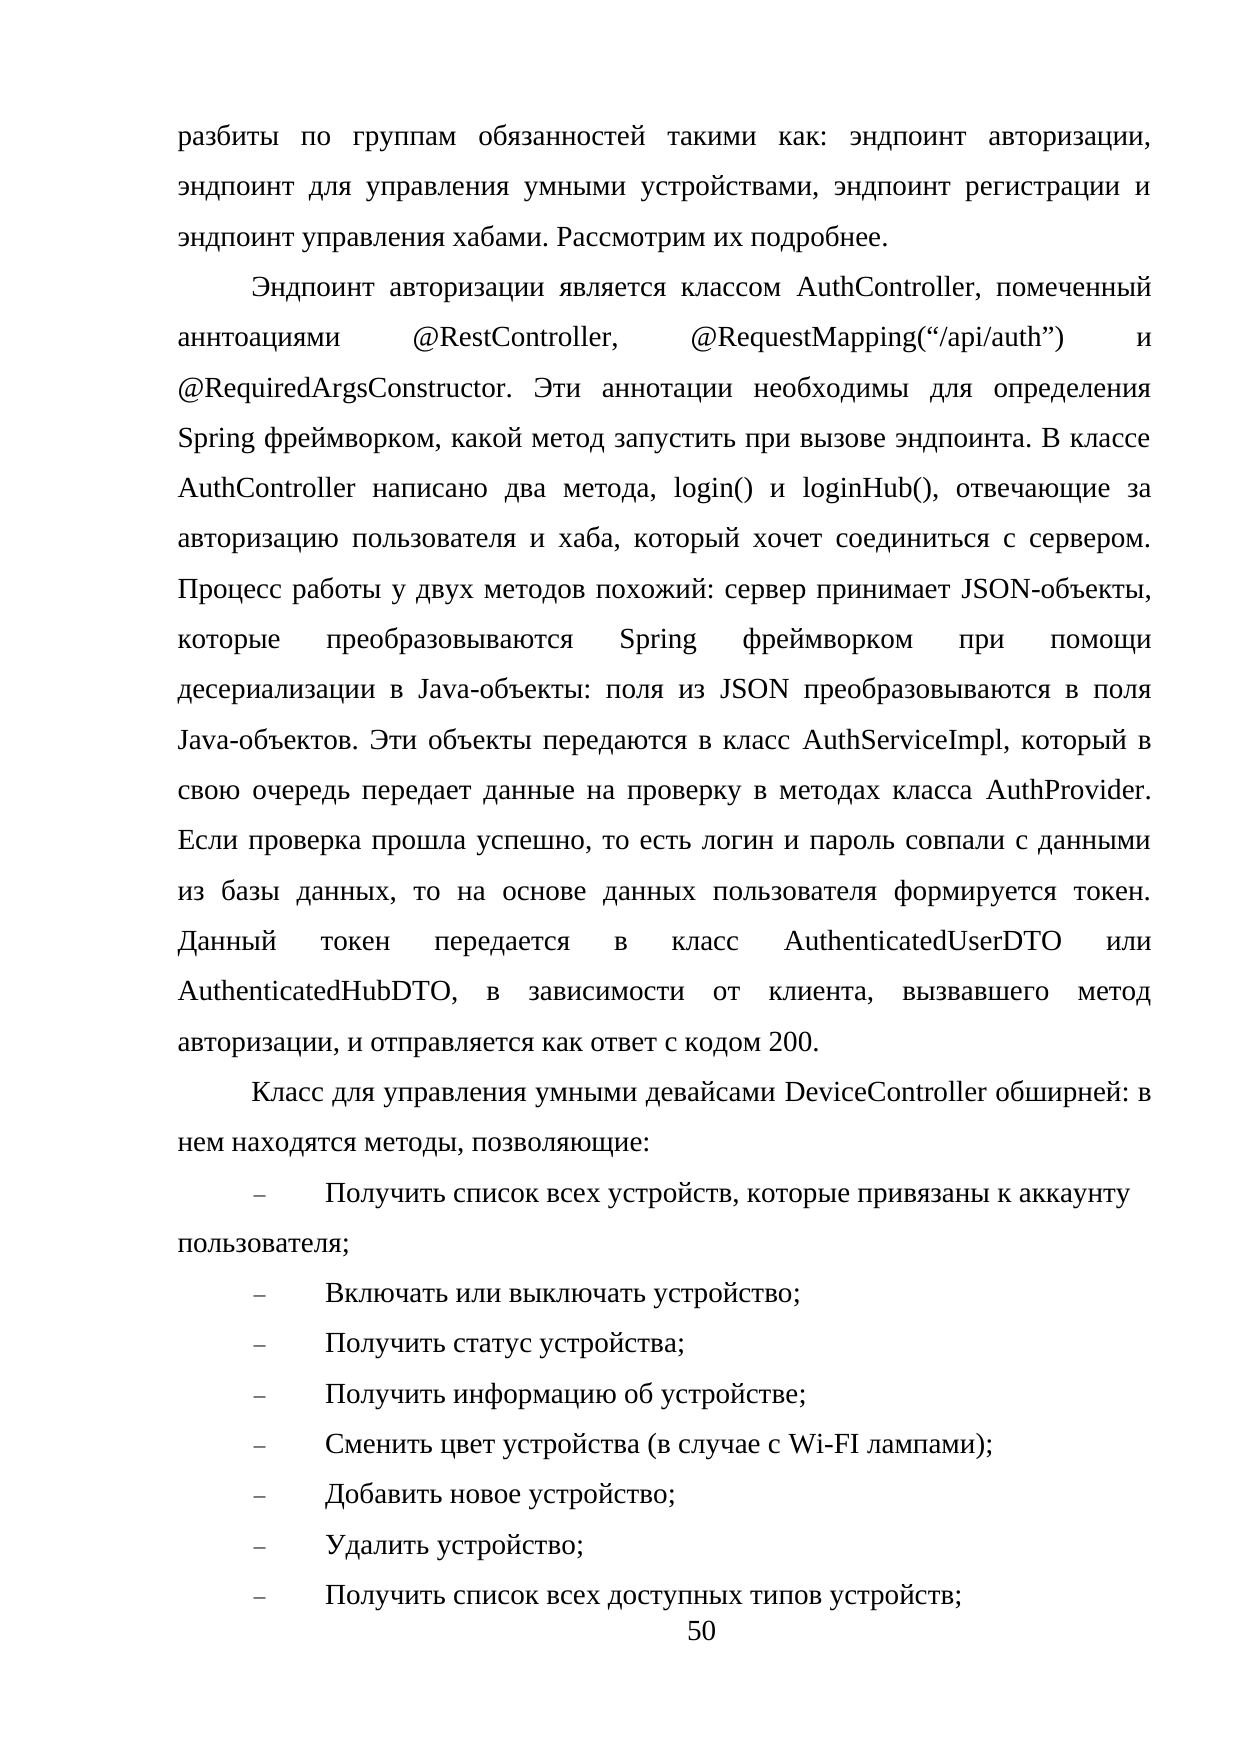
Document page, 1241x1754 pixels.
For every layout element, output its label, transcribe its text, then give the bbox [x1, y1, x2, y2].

list Получить список всех доступных типов устройств; [177, 1577, 1152, 1611]
list Получить информацию об устройстве; [177, 1376, 1152, 1409]
list Сменить цвет устройства (в случае с Wi-FI лампами); [177, 1426, 1152, 1460]
list Удалить устройство; [177, 1527, 1152, 1560]
list Включать или выключать устройство; [177, 1275, 1152, 1309]
list Добавить новое устройство; [177, 1477, 1152, 1510]
text Класс для управления умными девайсами DeviceController обширней: в нем находятся методы, позволяющие: [177, 1074, 1152, 1158]
list Получить список всех устройств, которые привязаны к аккаунту пользователя; [177, 1175, 1152, 1258]
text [177, 118, 1152, 252]
text Эндпоинт авторизации является классом AuthController, помеченный аннтоациями @RestController, @RequestMapping(“/api/auth”) и @RequiredArgsConstructor. Эти аннотации необходимы для определения Spring фреймворком, какой метод запустить при вызове эндпоинта. В классе AuthController написано два метода, login() и loginHub(), отвечающие за авторизацию пользователя и хаба, который хочет соединиться с сервером. Процесс работы у двух методов похожий: сервер принимает JSON-объекты, которые преобразовываются Spring фреймворком при помощи десериализации в Java-объекты: поля из JSON преобразовываются в поля Java-объектов. Эти объекты передаются в класс AuthServiceImpl, который в свою очередь передает данные на проверку в методах класса AuthProvider. Если проверка прошла успешно, то есть логин и пароль совпали с данными из базы данных, то на основе данных пользователя формируется токен. Данный токен передается в класс AuthenticatedUserDTO или AuthenticatedHubDTO, в зависимости от клиента, вызвавшего метод авторизации, и отправляется как ответ с кодом 200. [177, 269, 1152, 1057]
list Получить статус устройства; [177, 1326, 1152, 1359]
